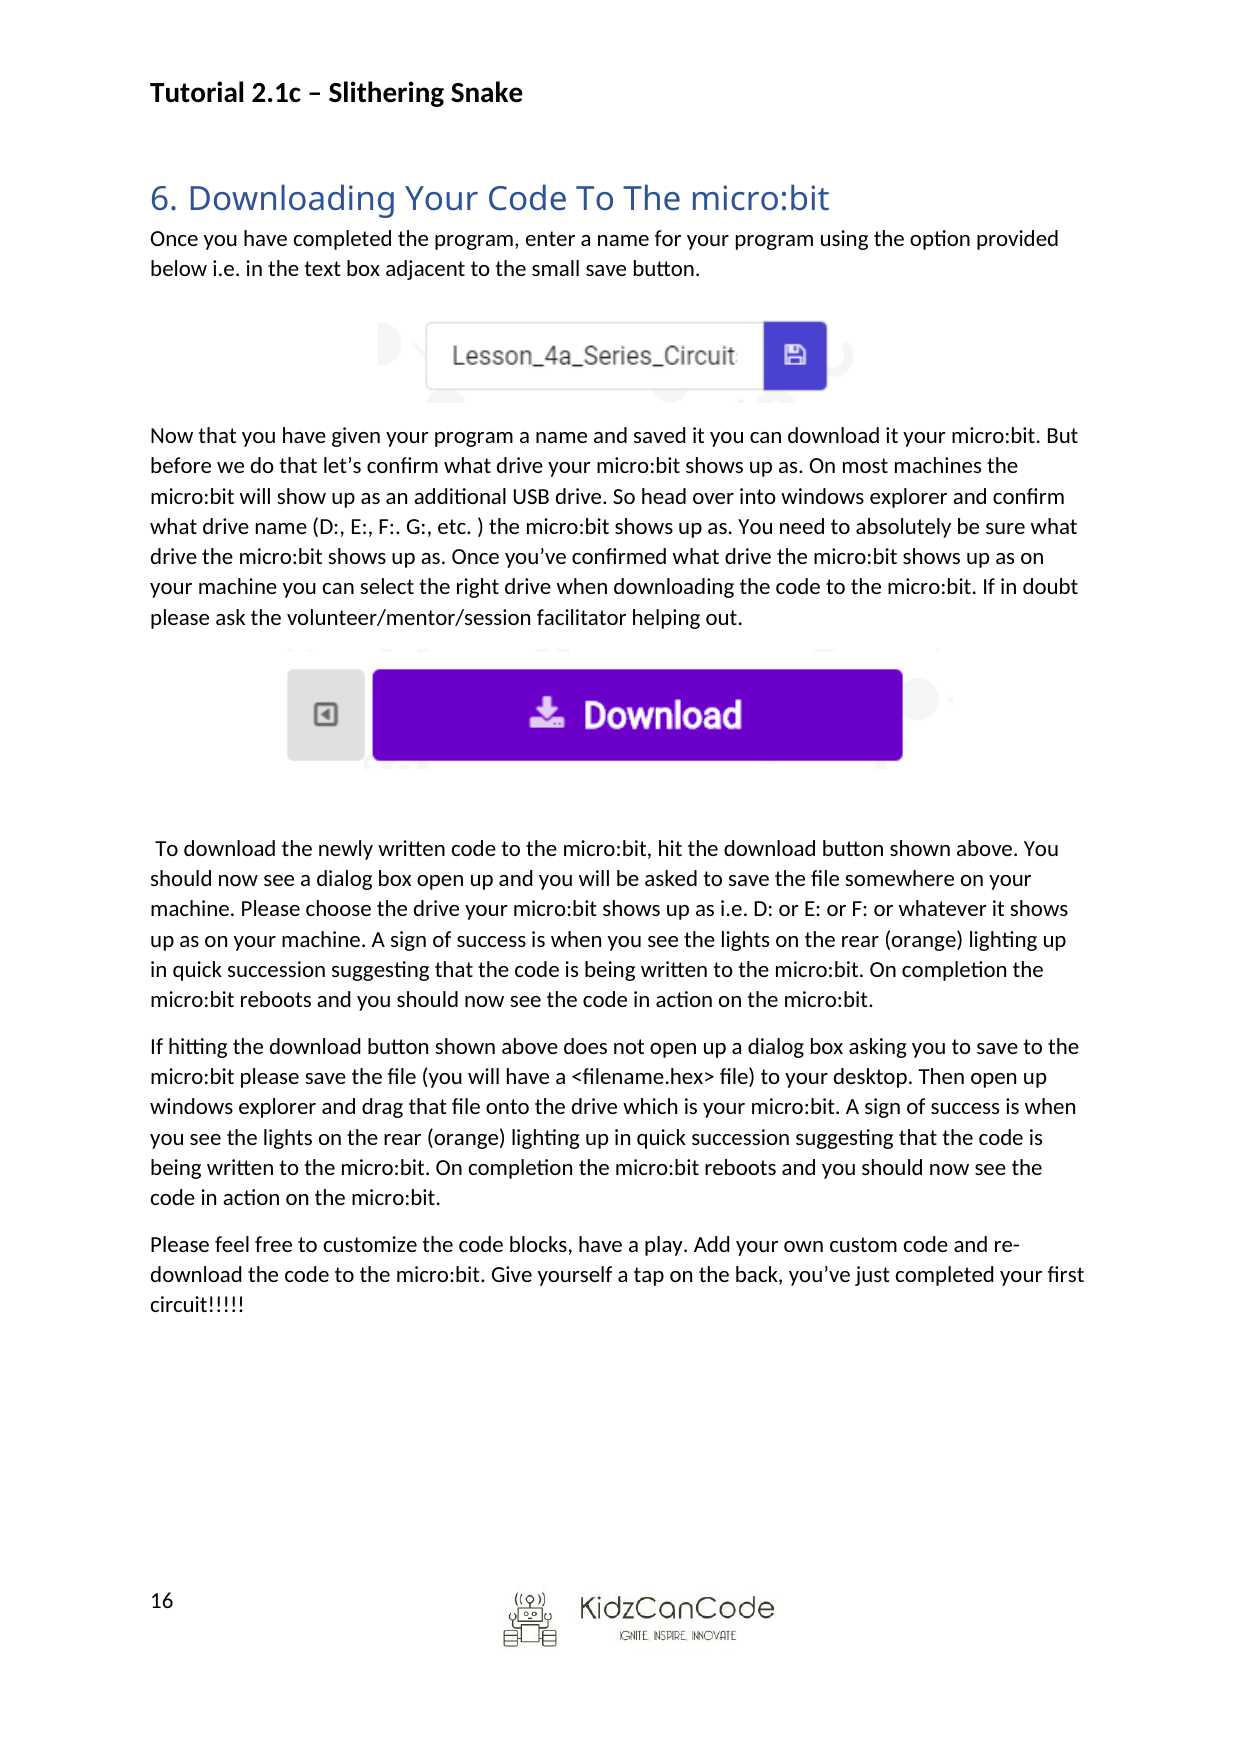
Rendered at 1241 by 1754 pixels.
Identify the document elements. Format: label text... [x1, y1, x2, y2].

picture [287, 649, 953, 769]
picture [377, 301, 863, 403]
text If hitting the download button shown above does not open up a dialog box asking you to save to the micro:bit please save the file (you will have a <filename.hex> file) to your desktop. Then open up windows explorer and drag that file onto the drive which is your micro:bit. A sign of success is when you see the lights on the rear (orange) lighting up in quick succession suggesting that the code is being written to the micro:bit. On completion the micro:bit reboots and you should now see the code in action on the micro:bit. [150, 1032, 1090, 1211]
picture [497, 1586, 781, 1653]
subtitle Downloading Your Code To The micro:bit [150, 175, 1090, 220]
text Please feel free to customize the code blocks, have a play. Add your own custom code and re-download the code to the micro:bit. Give yourself a tap on the back, you’ve just completed your first circuit!!!!! [150, 1230, 1090, 1318]
text Now that you have given your program a name and saved it you can download it your micro:bit. But before we do that let’s confirm what drive your micro:bit shows up as. On most machines the micro:bit will show up as an additional USB drive. So head over into windows explorer and confirm what drive name (D:, E:, F:. G:, etc. ) the micro:bit shows up as. You need to absolutely be sure what drive the micro:bit shows up as. Once you’ve confirmed what drive the micro:bit shows up as on your machine you can select the right drive when downloading the code to the micro:bit. If in doubt please ask the volunteer/mentor/session facilitator helping out. [150, 421, 1090, 631]
text Once you have completed the program, enter a name for your program using the option provided below i.e. in the text box adjacent to the small save button. [150, 224, 1090, 282]
text To download the newly written code to the micro:bit, hit the download button shown above. You should now see a dialog box open up and you will be asked to save the file somewhere on your machine. Please choose the drive your micro:bit shows up as i.e. D: or E: or F: or whatever it shows up as on your machine. A sign of success is when you see the lights on the rear (orange) lighting up in quick succession suggesting that the code is being written to the micro:bit. On completion the micro:bit reboots and you should now see the code in action on the micro:bit. [150, 834, 1090, 1013]
